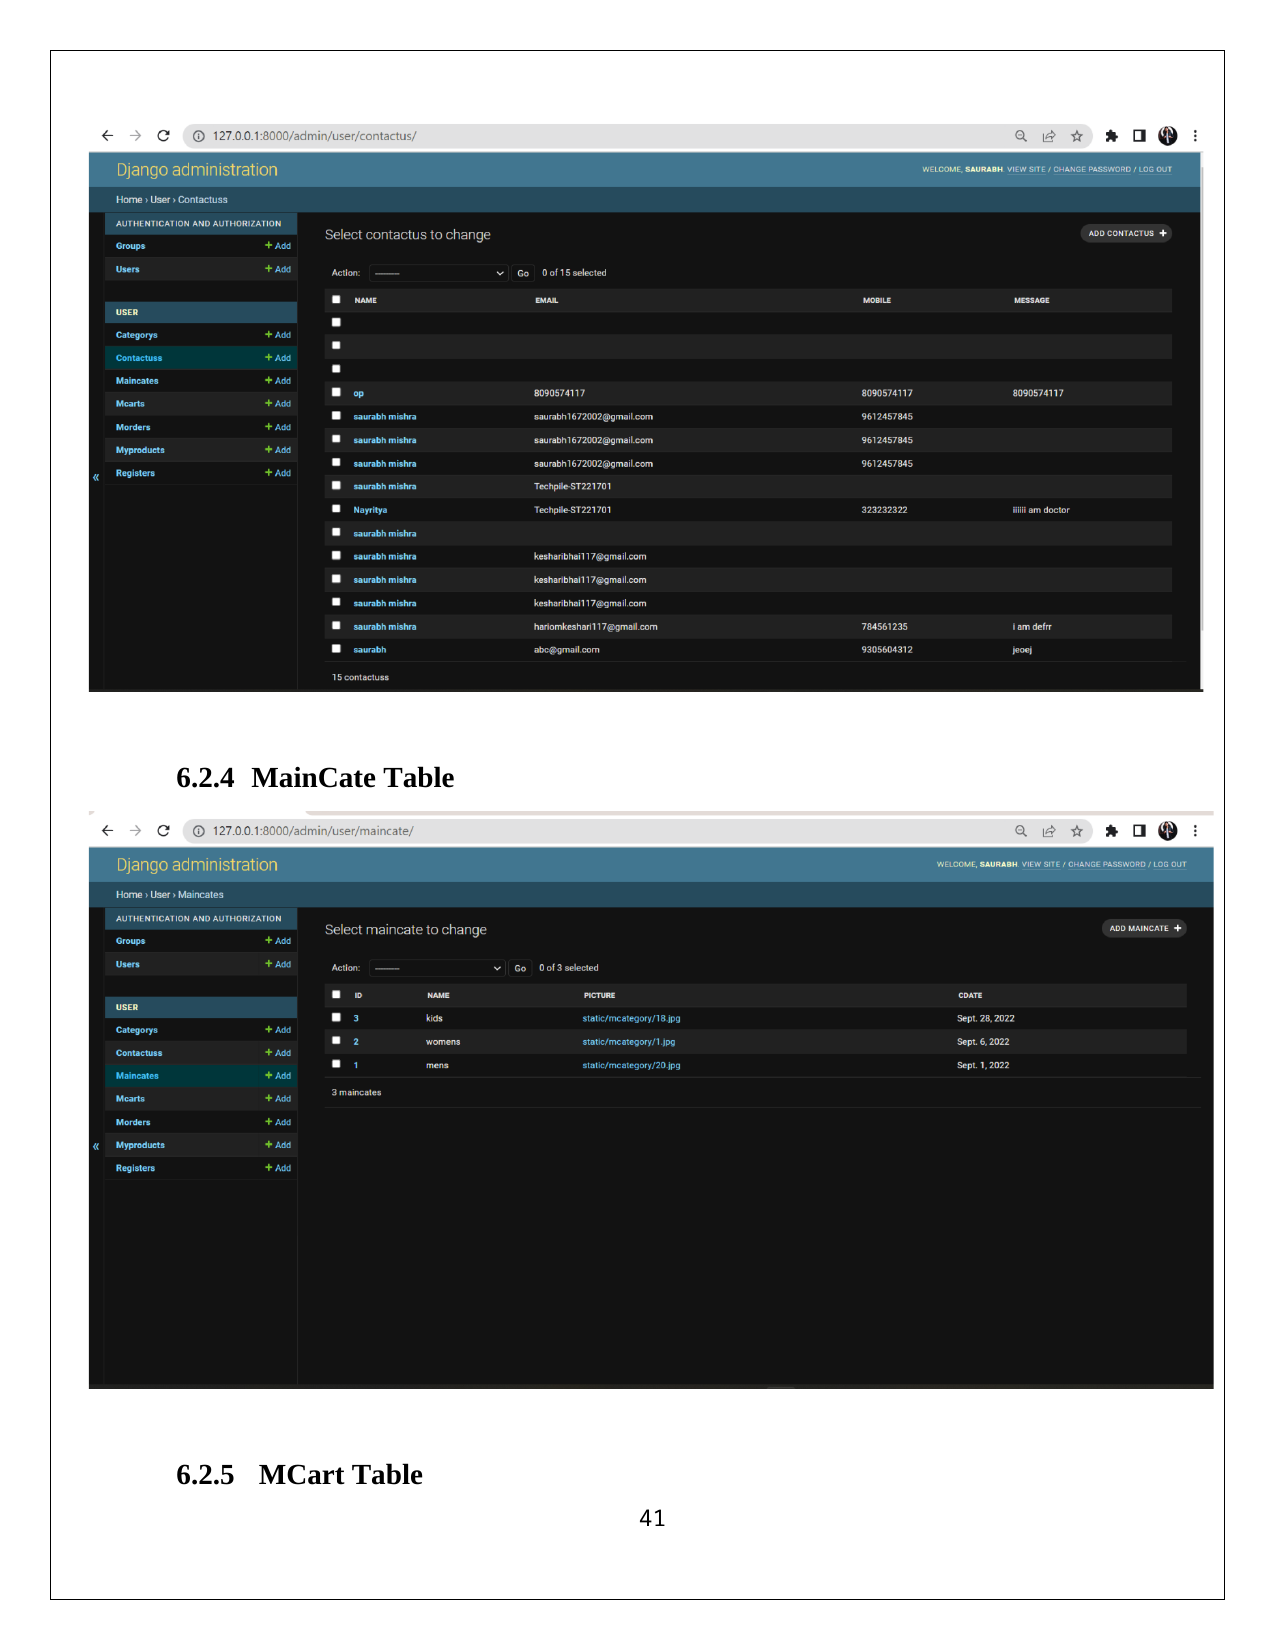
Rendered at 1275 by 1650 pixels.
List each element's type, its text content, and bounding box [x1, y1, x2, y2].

list MCart Table [176, 1457, 1186, 1491]
picture [88, 811, 1214, 1389]
list MainCate Table [176, 760, 1186, 793]
picture [88, 121, 1204, 692]
